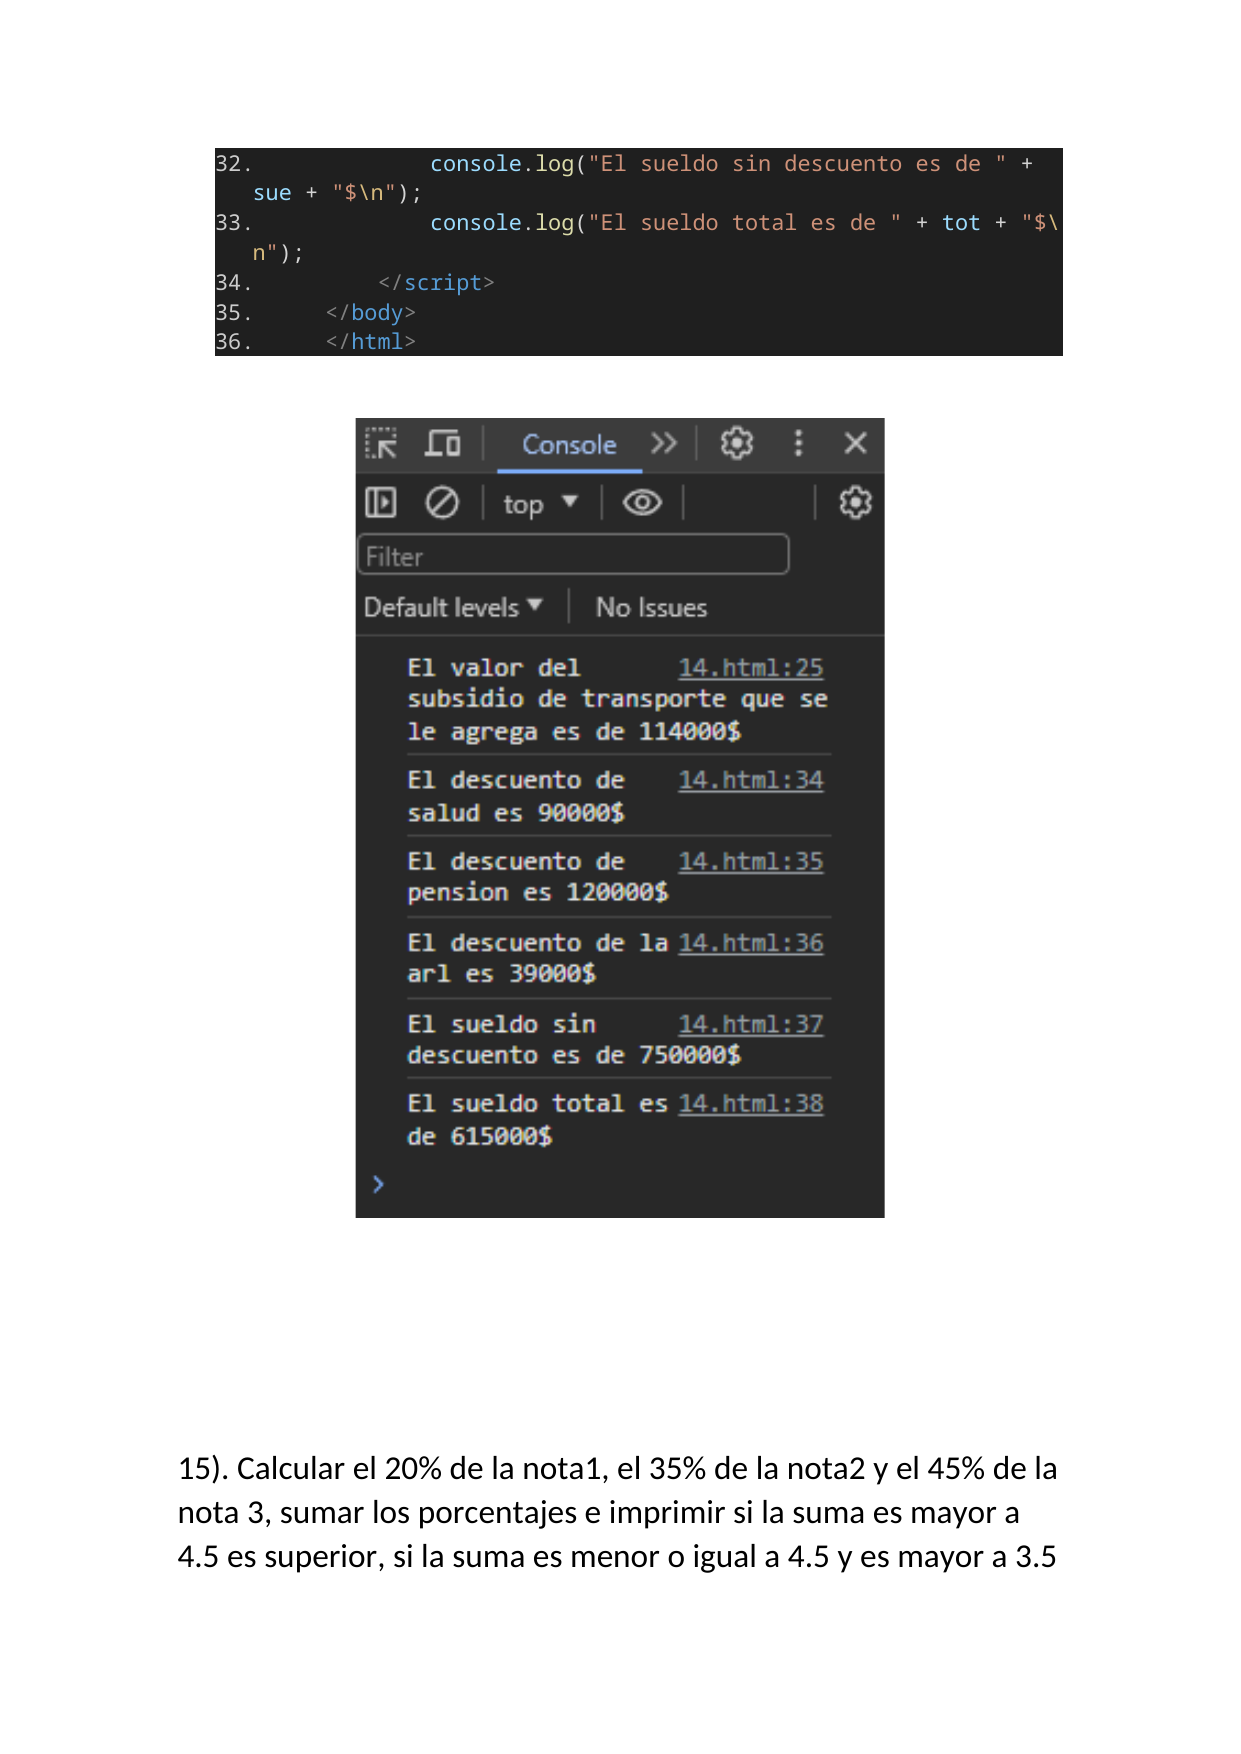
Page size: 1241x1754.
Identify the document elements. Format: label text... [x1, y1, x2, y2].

list console.log("El sueldo total es de " + tot + "$\n"); [215, 207, 1063, 267]
list </body> [215, 297, 1063, 326]
list </script> [215, 267, 1063, 297]
list </html> [215, 326, 1063, 356]
picture [355, 418, 885, 1218]
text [177, 1447, 1063, 1576]
list console.log("El sueldo sin descuento es de " + sue + "$\n"); [215, 148, 1063, 207]
